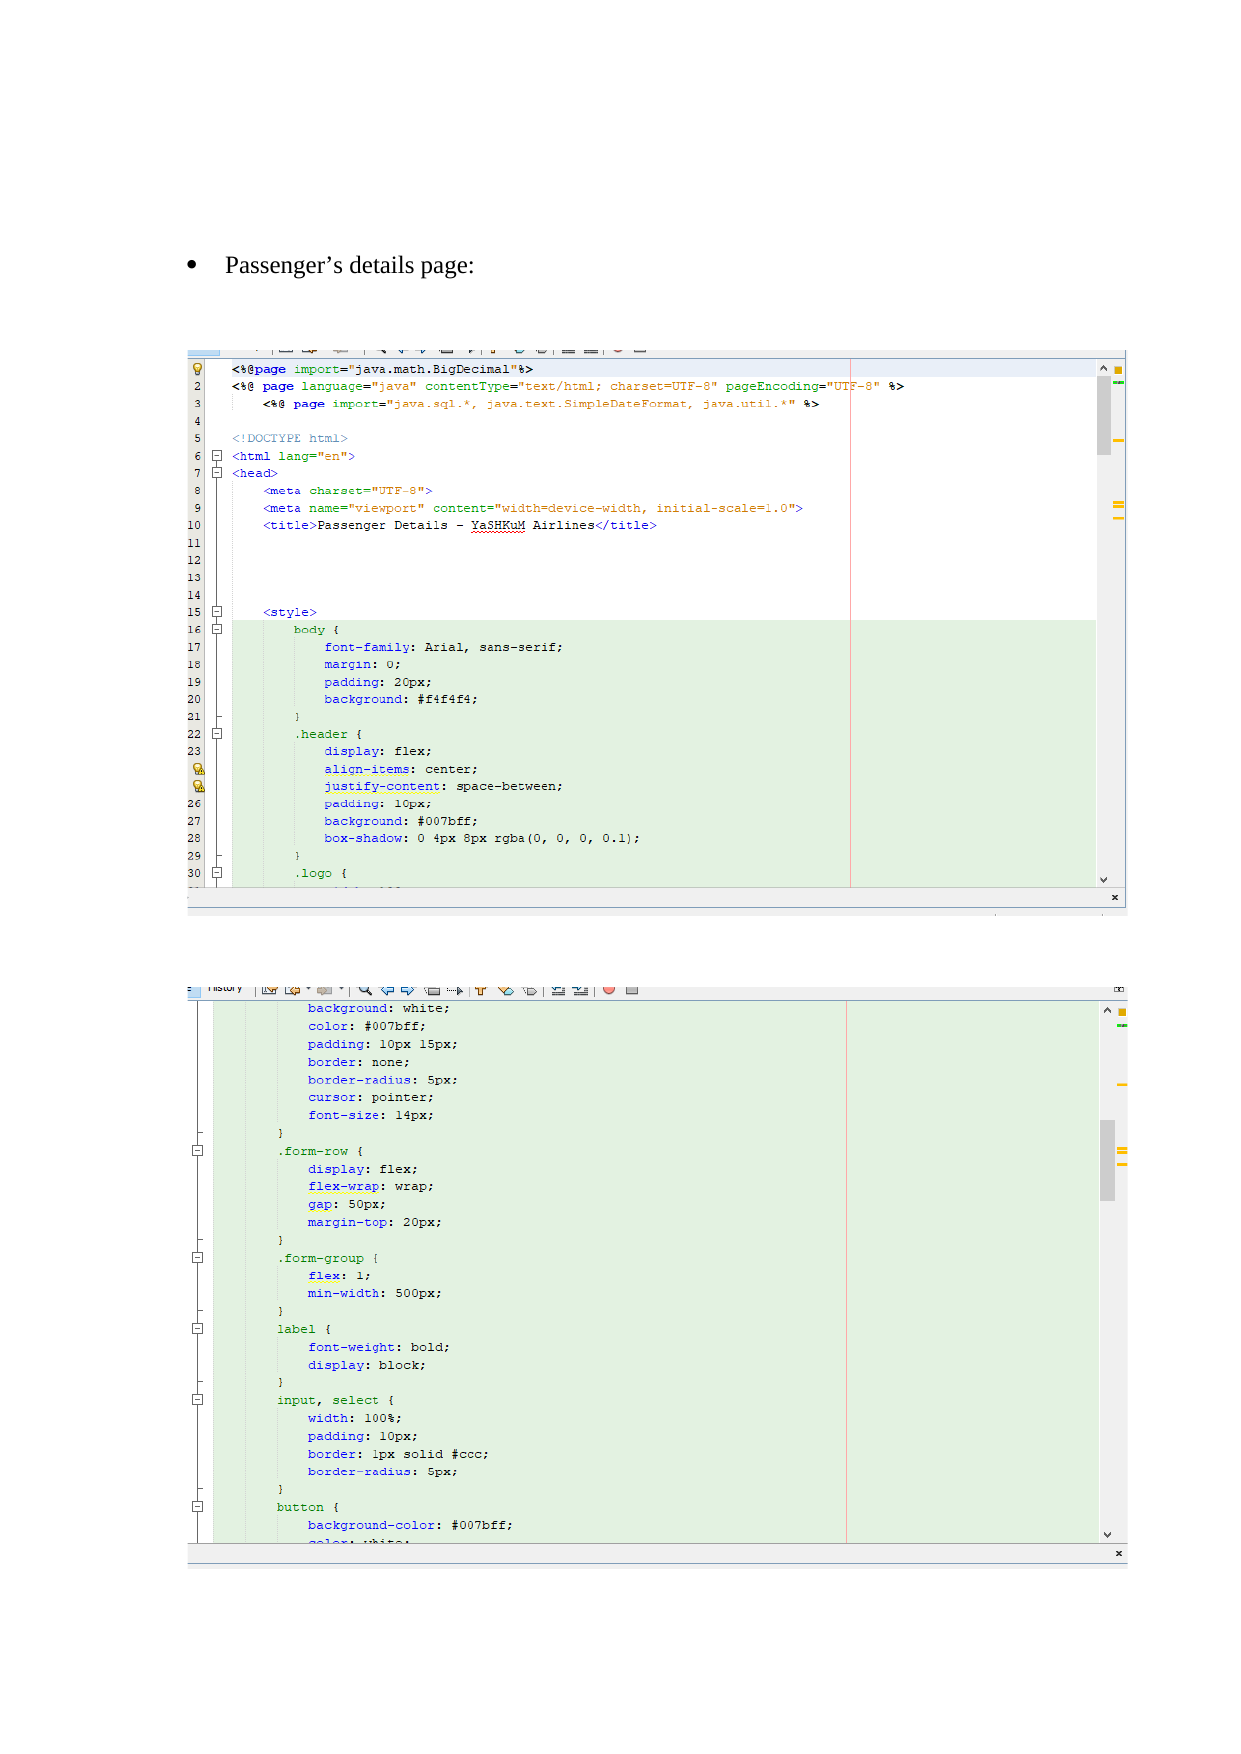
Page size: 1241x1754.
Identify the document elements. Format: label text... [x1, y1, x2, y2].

picture [187, 987, 1128, 1569]
picture [187, 350, 1128, 916]
list Passenger’s details page: [187, 251, 1090, 279]
